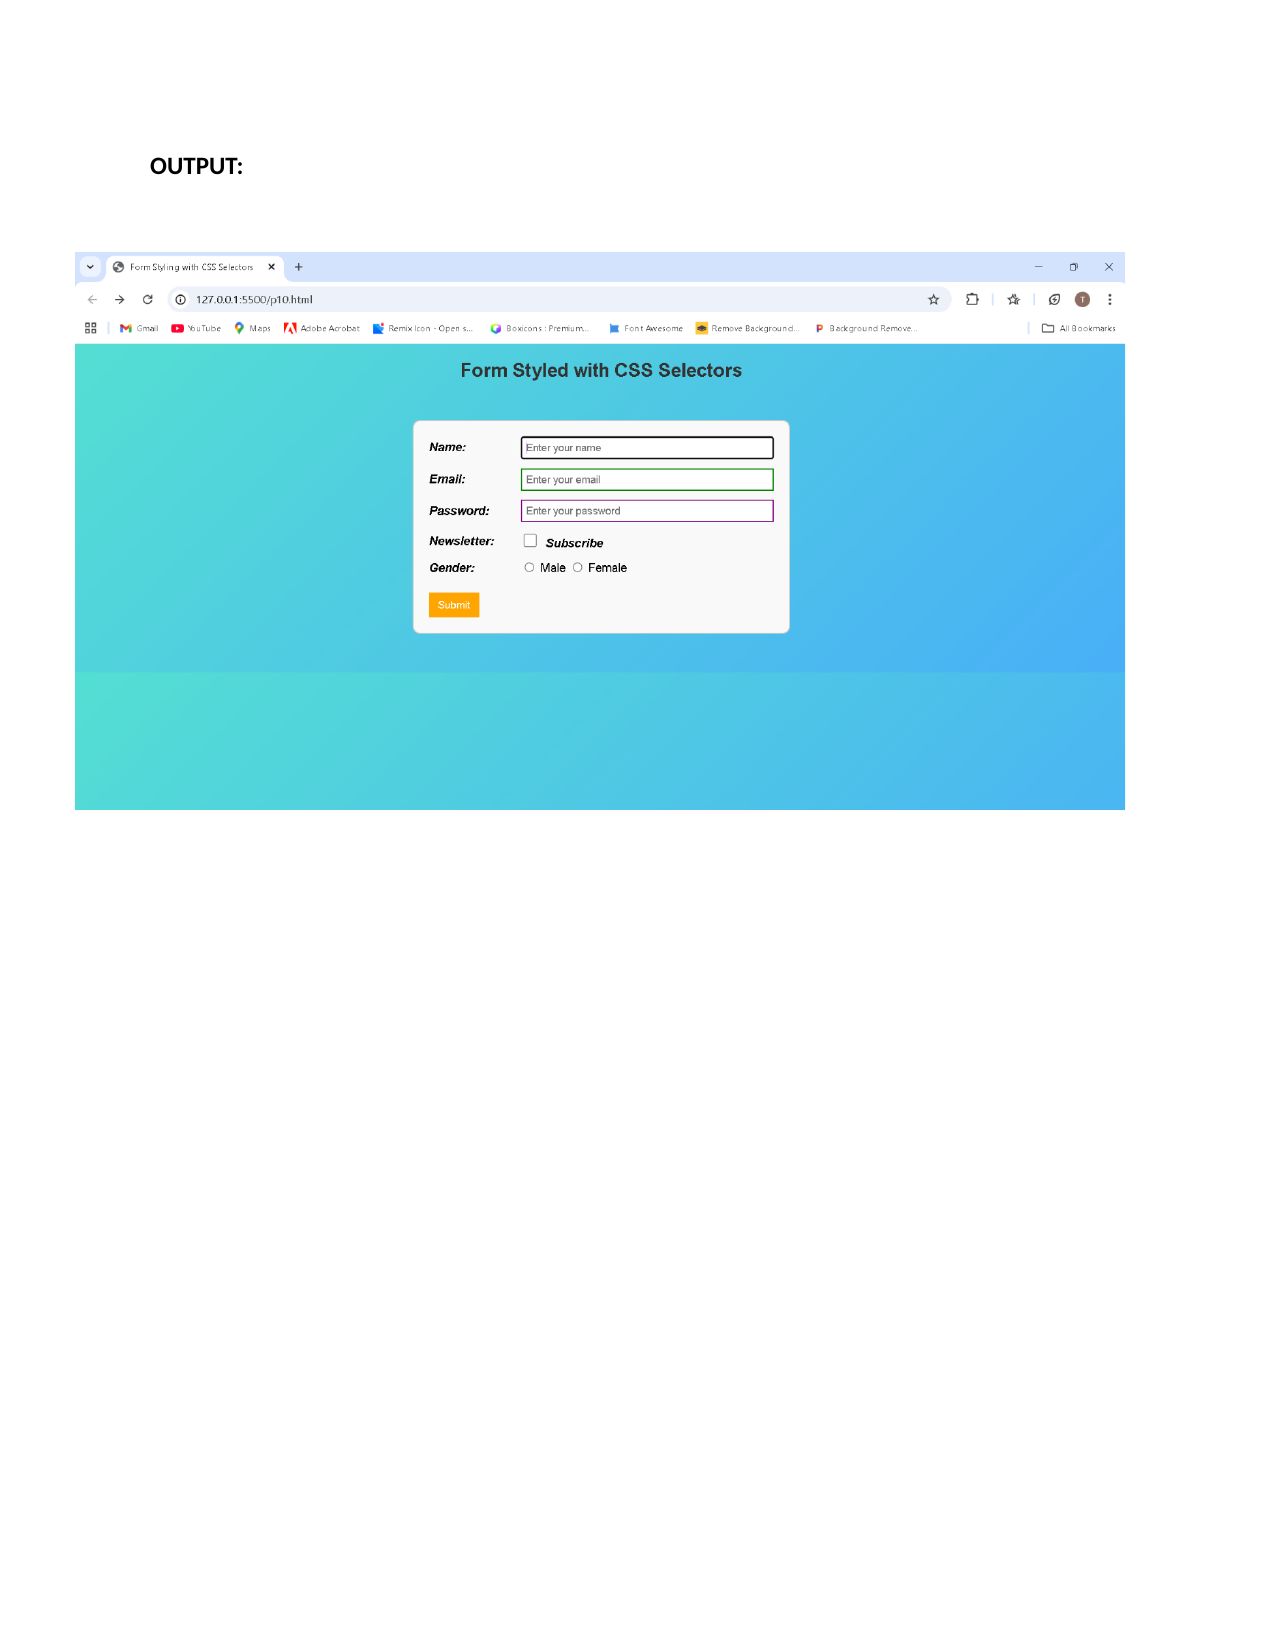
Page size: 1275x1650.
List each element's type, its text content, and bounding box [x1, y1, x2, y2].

picture [75, 252, 1125, 810]
text OUTPUT: [150, 150, 1125, 181]
